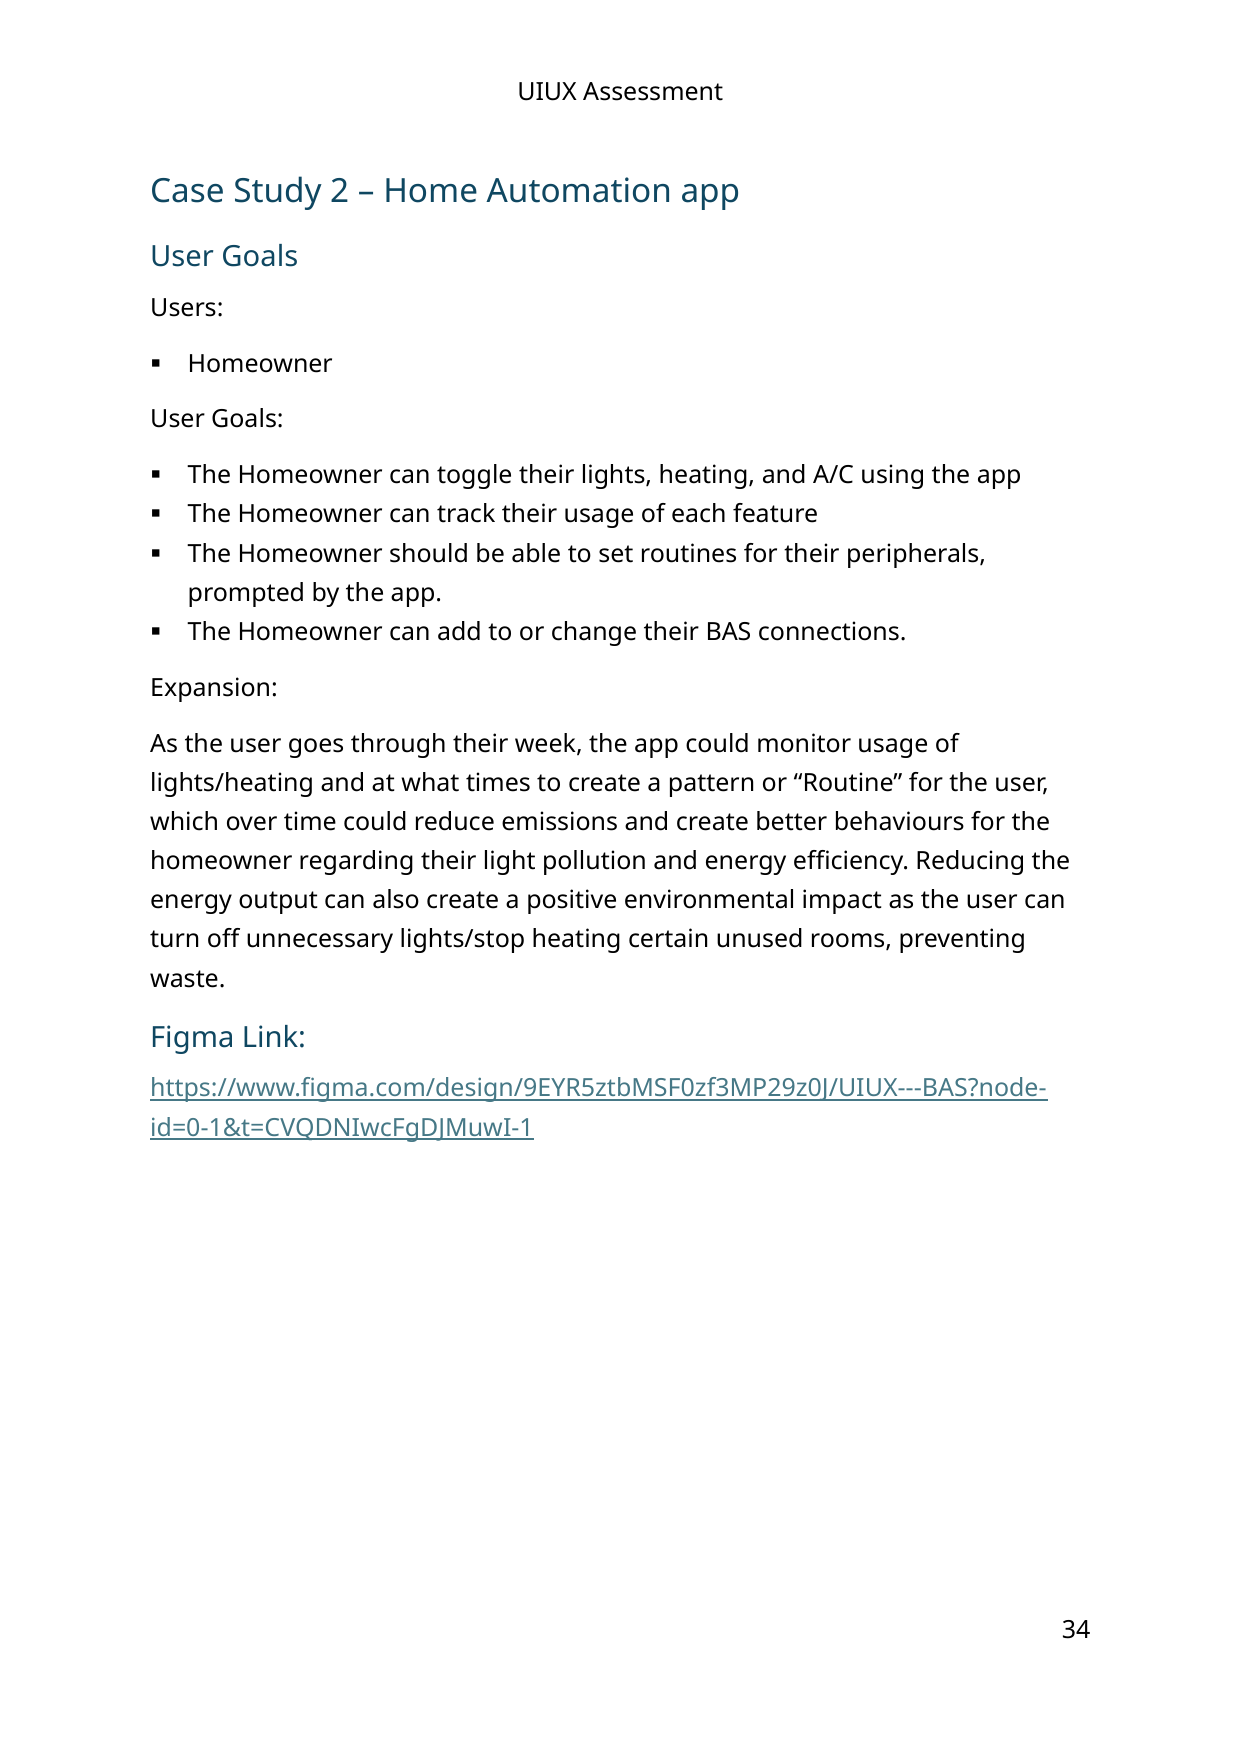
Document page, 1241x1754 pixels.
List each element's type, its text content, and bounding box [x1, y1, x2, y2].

list Homeowner [150, 345, 1090, 379]
subtitle User Goals [150, 236, 1090, 275]
text User Goals: [150, 401, 1090, 435]
list The Homeowner can add to or change their BAS connections. [150, 614, 1090, 648]
list The Homeowner can track their usage of each feature [150, 496, 1090, 530]
text As the user goes through their week, the app could monitor usage of lights/heating and at what times to create a pattern or “Routine” for the user, which over time could reduce emissions and create better behaviours for the homeowner regarding their light pollution and energy efficiency. Reducing the energy output can also create a positive environmental impact as the user can turn off unnecessary lights/stop heating certain unused rooms, preventing waste. [150, 725, 1090, 994]
text Expansion: [150, 669, 1090, 703]
subtitle Figma Link: [150, 1016, 1090, 1056]
subtitle Case Study 2 – Home Automation app [150, 167, 1090, 212]
list The Homeowner should be able to set routines for their peripherals, prompted by the app. [150, 535, 1090, 608]
text https://www.figma.com/design/9EYR5ztbMSF0zf3MP29z0J/UIUX---BAS?node-id=0-1&t=CVQDNIwcFgDJMuwI-1 [150, 1070, 1090, 1143]
list The Homeowner can toggle their lights, heating, and A/C using the app [150, 457, 1090, 491]
text Users: [150, 289, 1090, 323]
